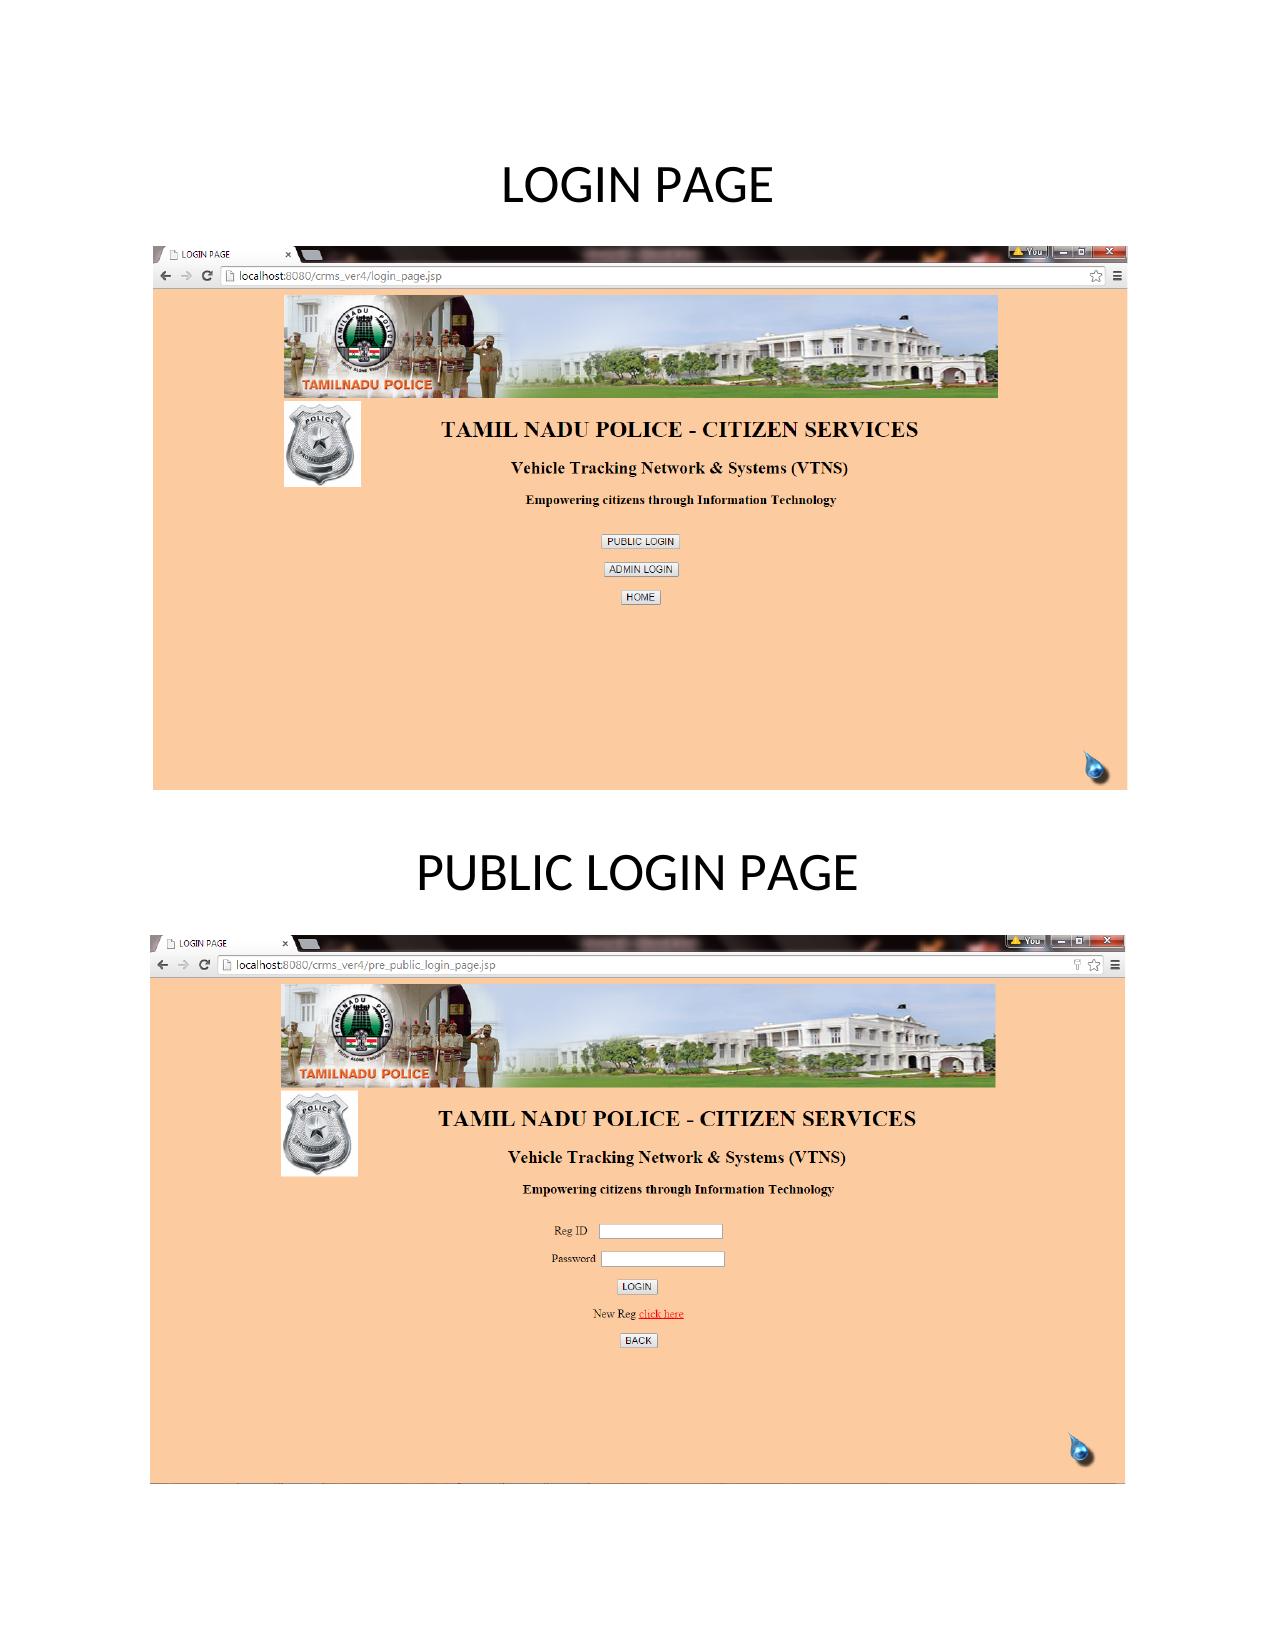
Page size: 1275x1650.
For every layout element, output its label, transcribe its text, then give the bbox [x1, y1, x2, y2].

picture [153, 246, 1128, 790]
picture [150, 935, 1125, 1484]
text LOGIN PAGE [150, 150, 1125, 216]
